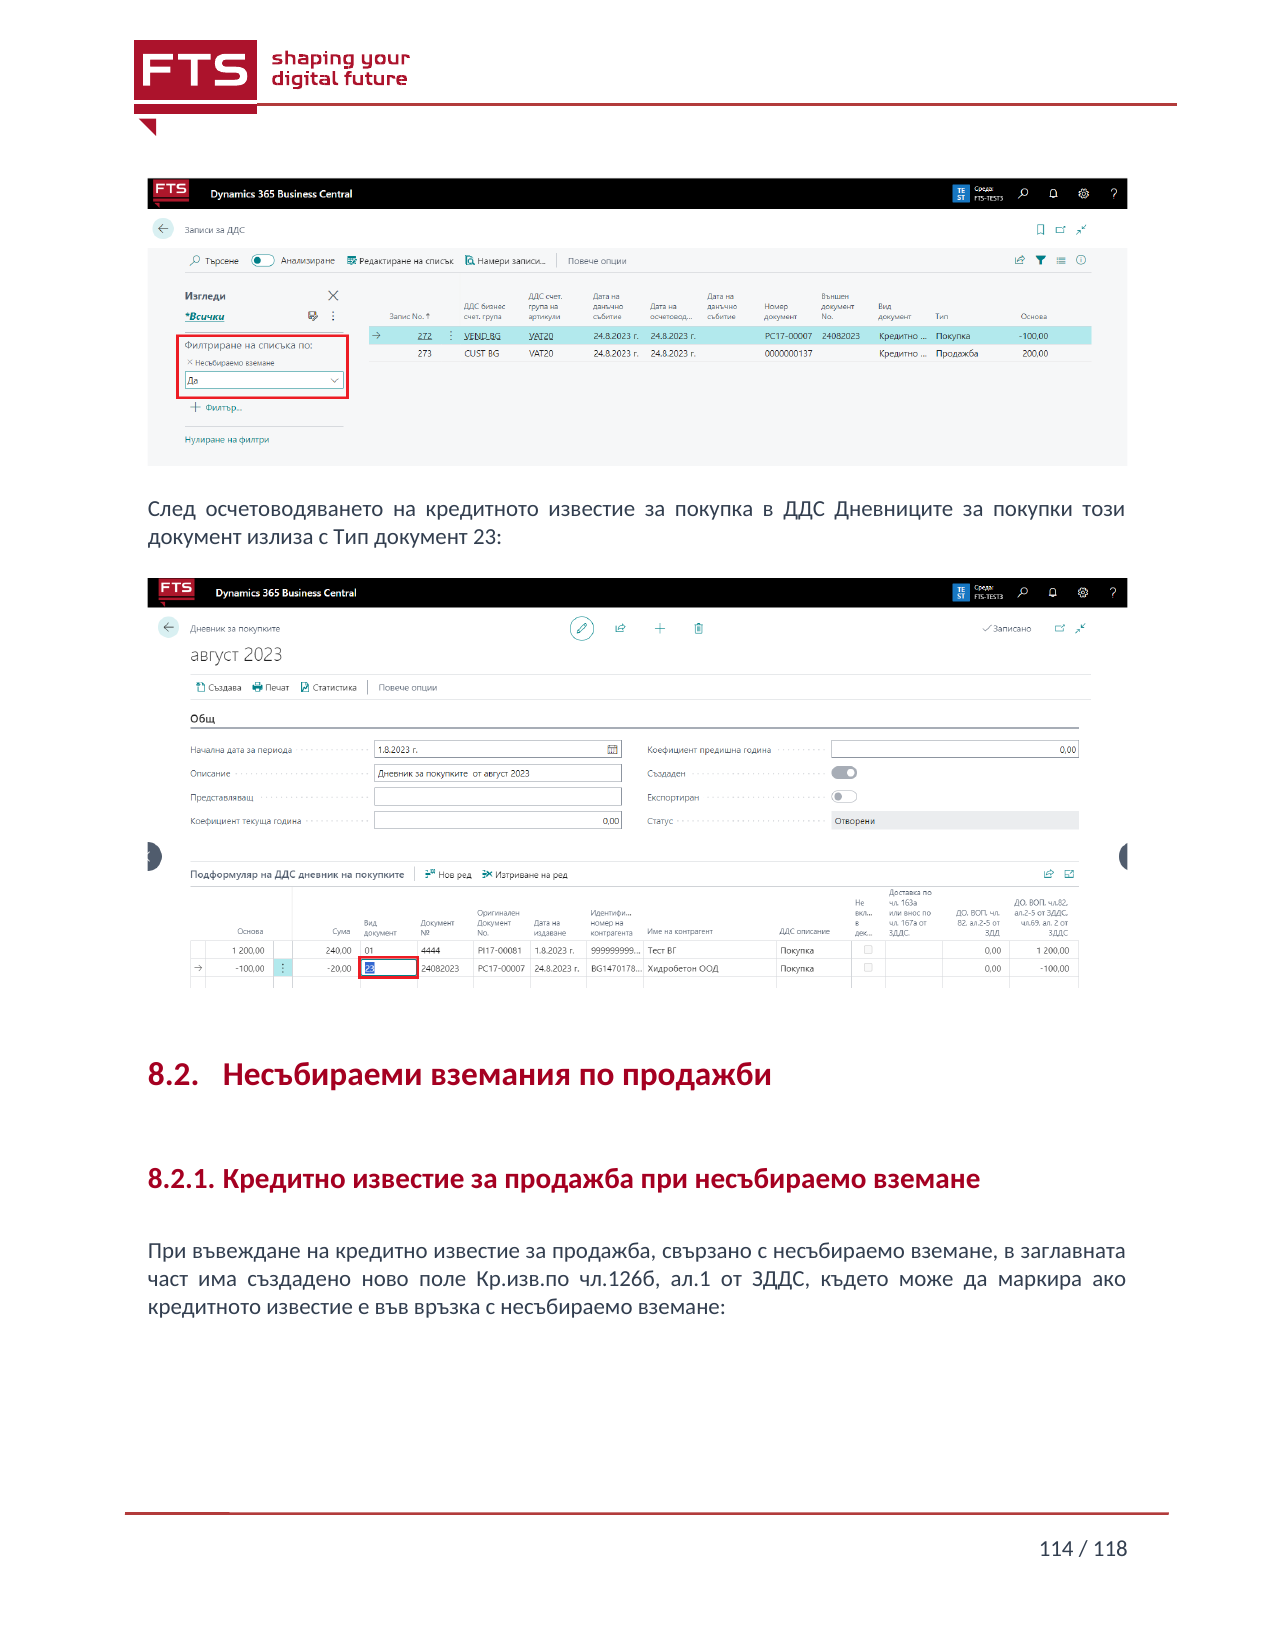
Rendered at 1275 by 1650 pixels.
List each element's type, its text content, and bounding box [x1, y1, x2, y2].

text При въвеждане на кредитно известие за продажба, свързано с несъбираемо вземане, в заглавната част има създадено ново поле Кр.изв.по чл.126б, ал.1 от ЗДДС, където може да маркира ако кредитното известие е във връзка с несъбираемо вземане: [148, 1236, 1127, 1320]
subtitle Кредитно известие за продажба при несъбираемо вземане [148, 1160, 1127, 1195]
subtitle Несъбираеми вземания по продажби [148, 1053, 1127, 1094]
picture [147, 177, 1128, 466]
text След осчетоводяването на кредитното известие за покупка в ДДС Дневниците за покупки този документ излиза с Тип документ 23: [148, 494, 1127, 550]
picture [147, 578, 1128, 988]
